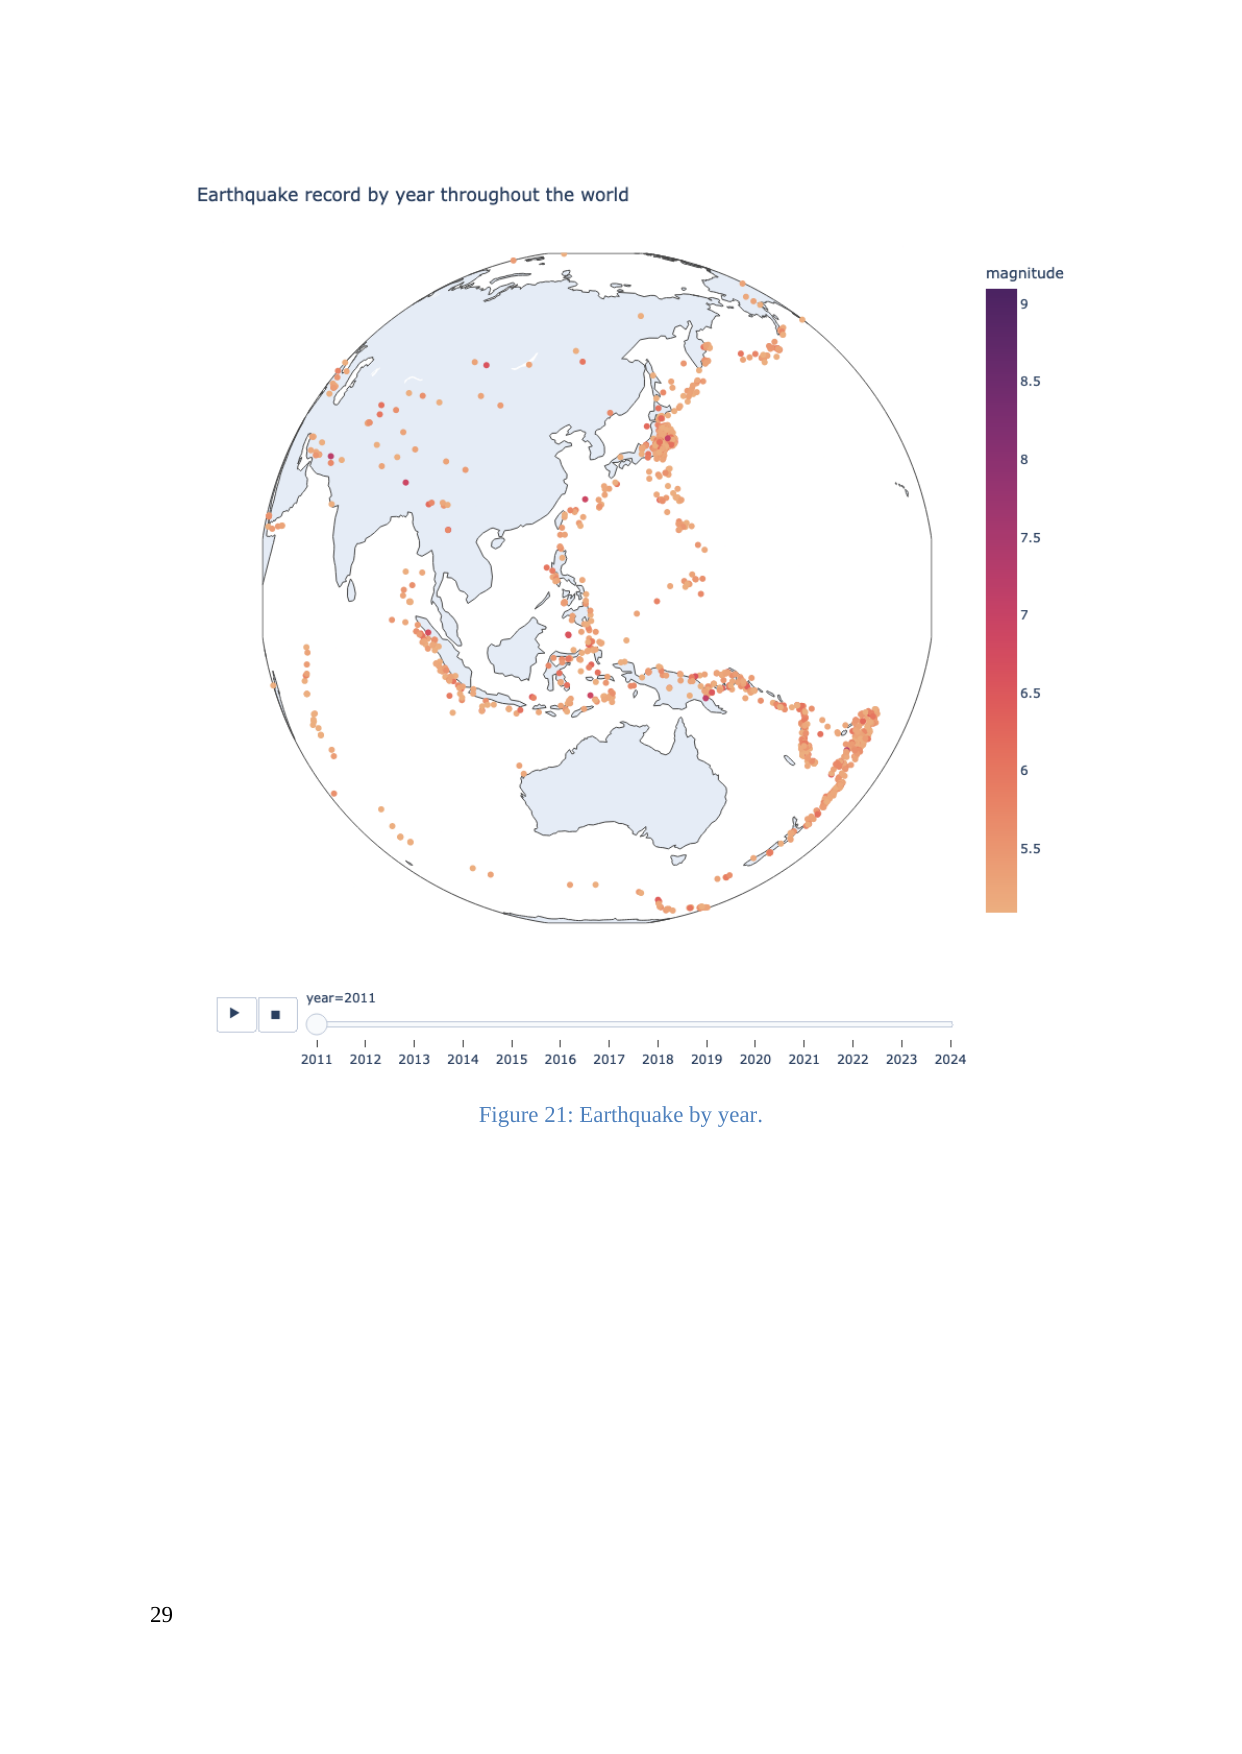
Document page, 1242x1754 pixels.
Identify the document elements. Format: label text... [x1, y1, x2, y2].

text Figure 21: Earthquake by year. [150, 1101, 1092, 1127]
picture [150, 150, 1088, 1088]
